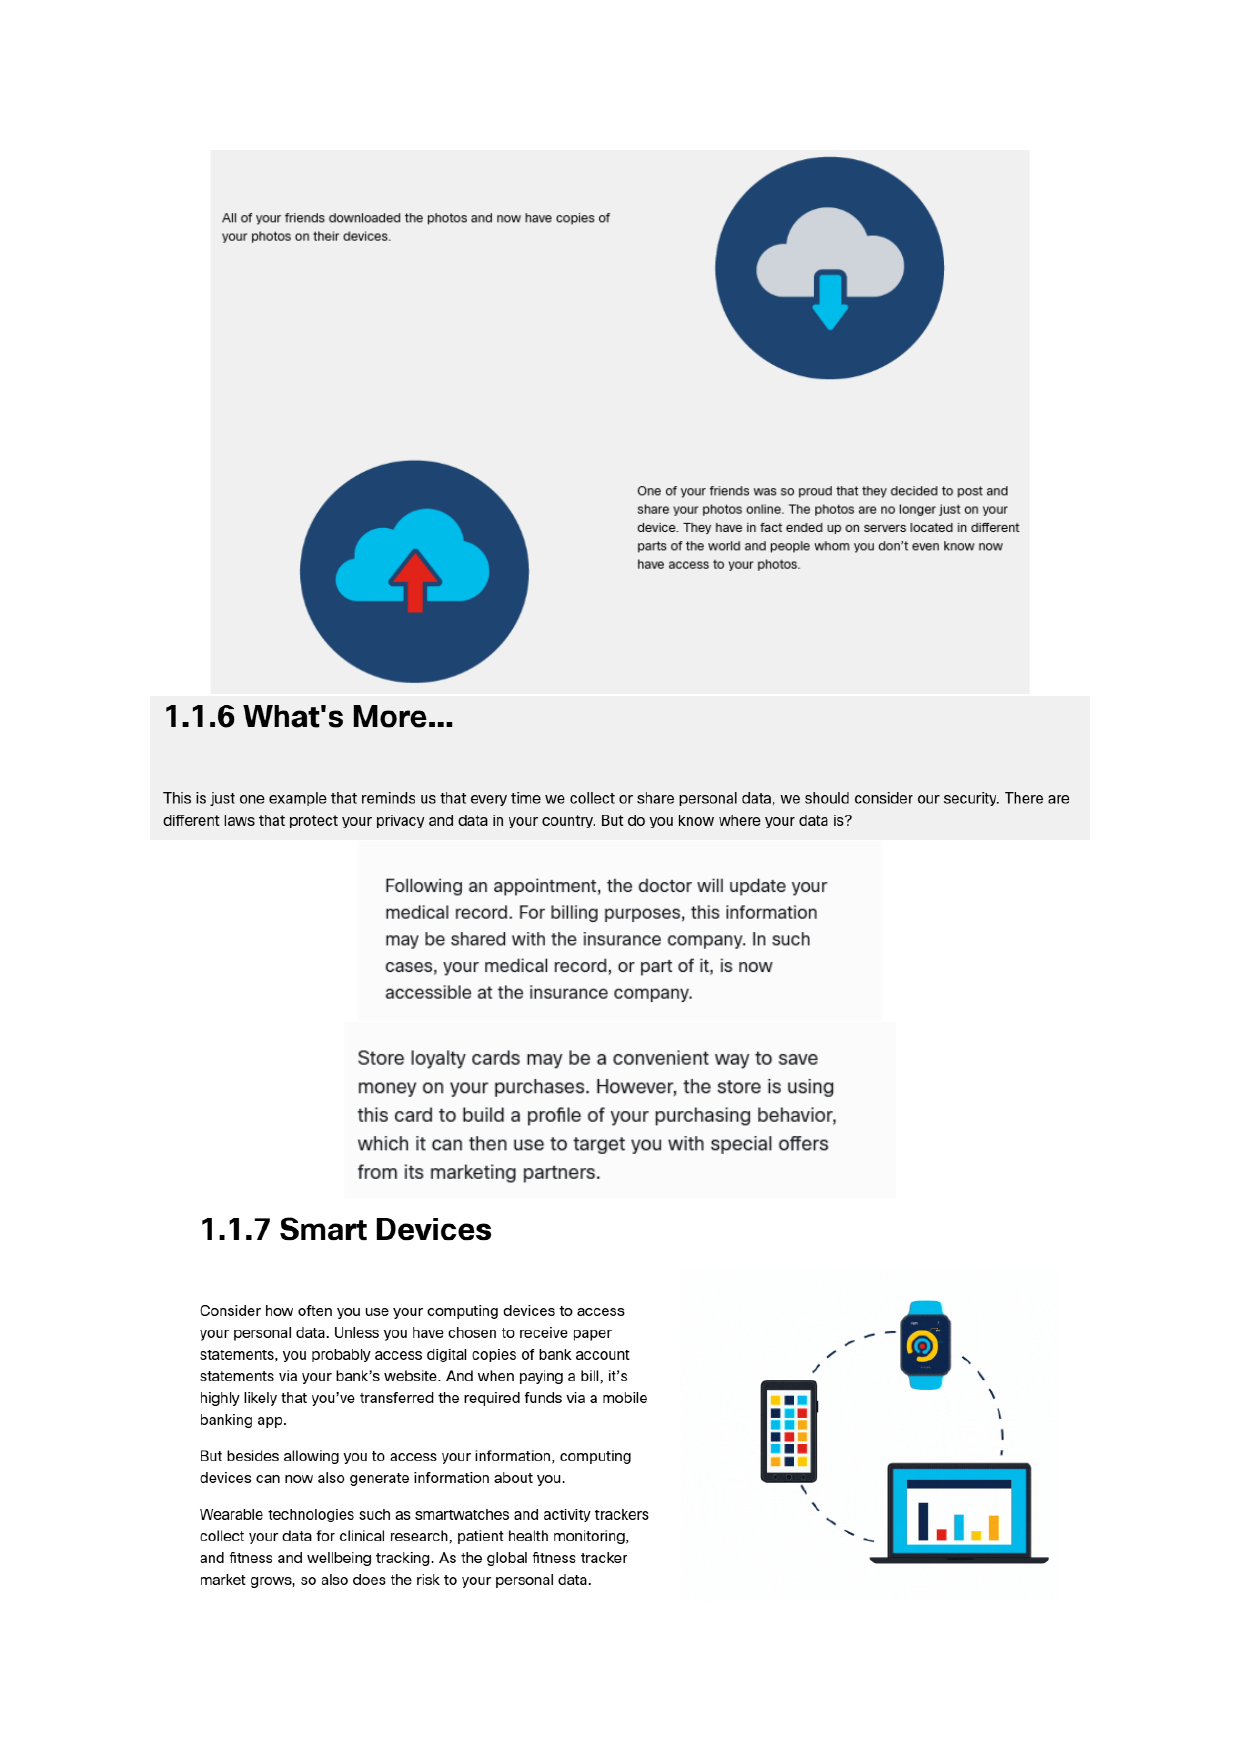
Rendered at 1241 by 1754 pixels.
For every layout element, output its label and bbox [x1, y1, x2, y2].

picture [150, 696, 1091, 840]
picture [344, 1022, 896, 1198]
picture [210, 150, 1030, 694]
picture [182, 1200, 1059, 1601]
picture [357, 841, 883, 1021]
